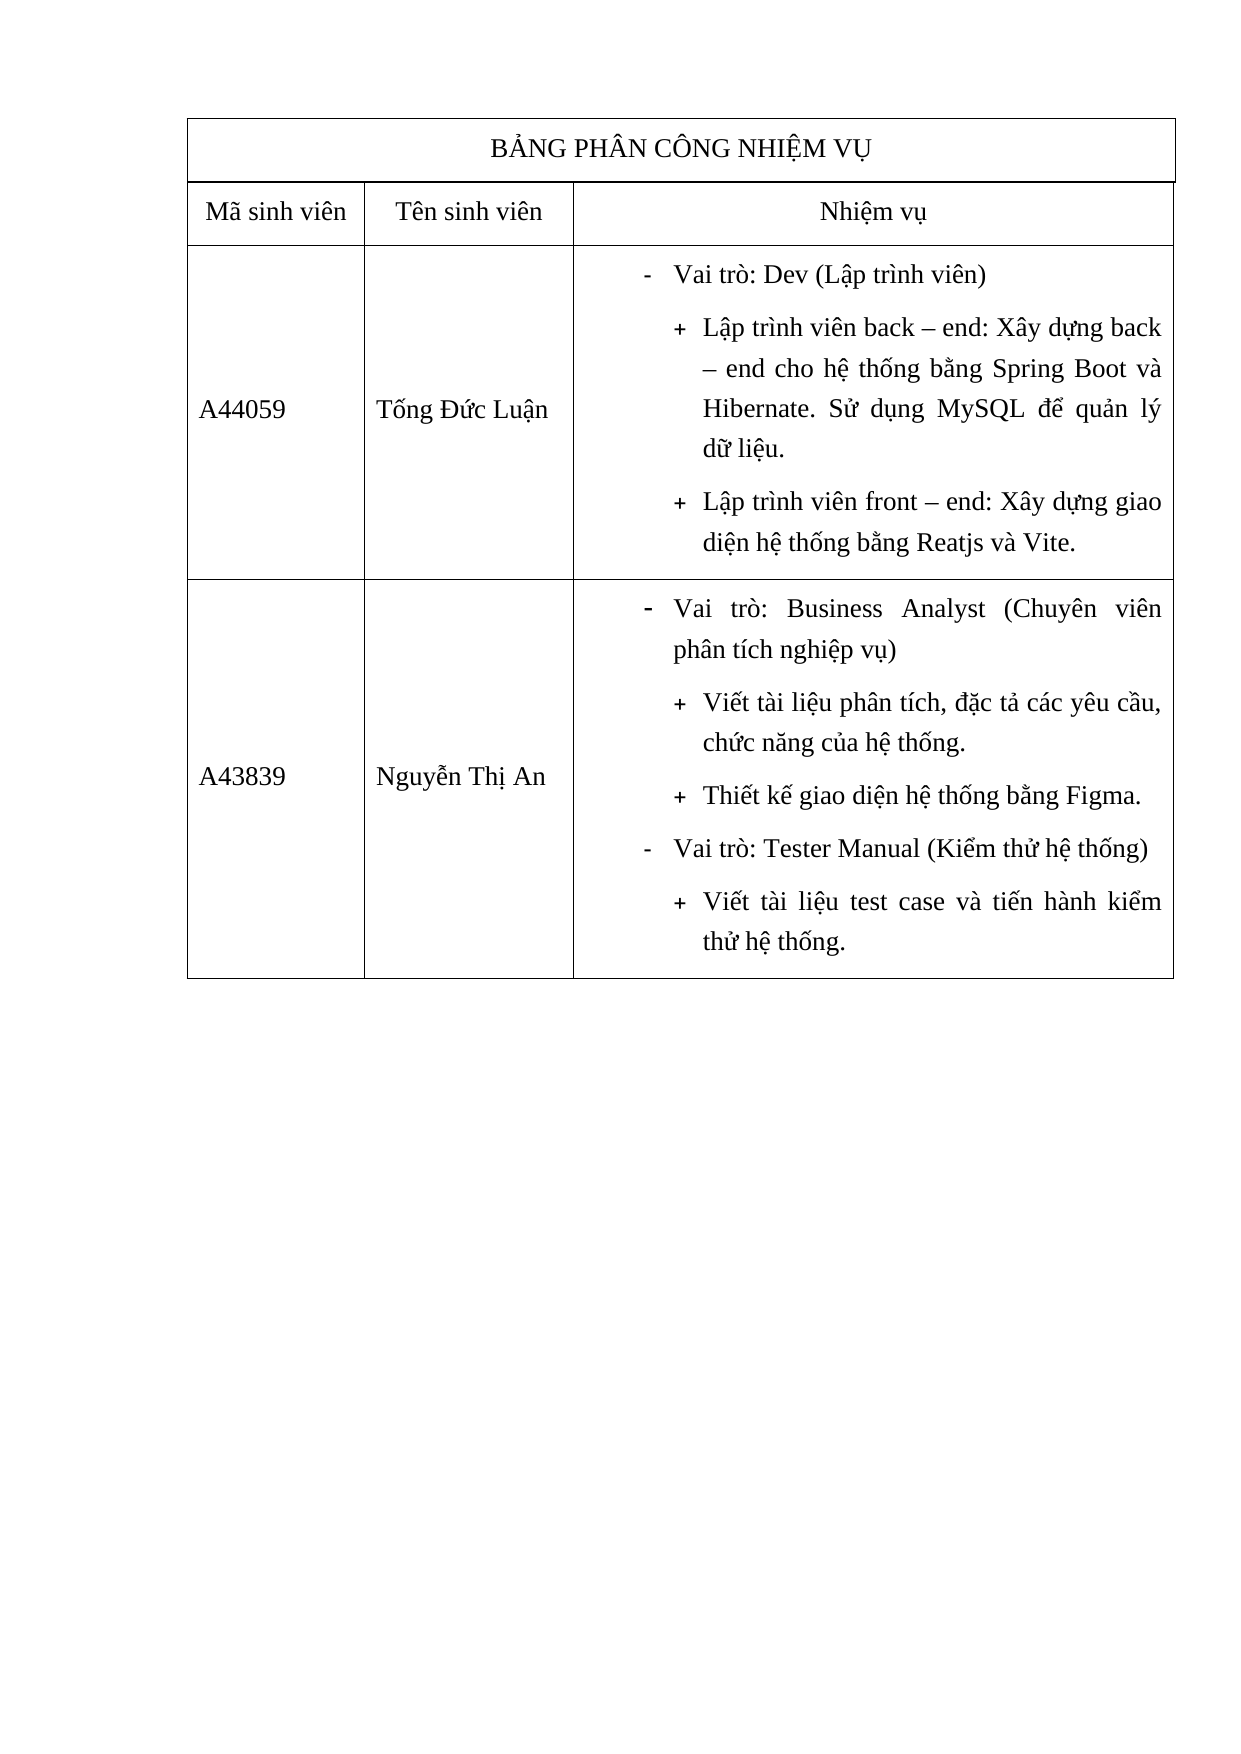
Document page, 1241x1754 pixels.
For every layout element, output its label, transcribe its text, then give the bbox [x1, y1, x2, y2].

table_cell Nguyễn Thị An [365, 580, 573, 978]
table_cell Tên sinh viên [365, 183, 573, 245]
table_cell Tống Đức Luận [365, 246, 573, 579]
table_header BẢNG PHÂN CÔNG NHIỆM VỤ [188, 119, 1175, 181]
table_cell Mã sinh viên [188, 183, 364, 245]
table_cell A44059 [188, 246, 364, 579]
table_cell A43839 [188, 580, 364, 978]
table_cell Vai trò: Dev (Lập trình viên) Lập trình viên back – end: Xây dựng back – end cho hệ thống bằng Spring Boot và Hibernate. Sử dụng MySQL để quản lý dữ liệu. Lập trình viên front – end: Xây dựng giao diện hệ thống bằng Reatjs và Vite. [574, 246, 1173, 579]
table_cell Nhiệm vụ [574, 183, 1173, 245]
table_cell Vai trò: Business Analyst (Chuyên viên phân tích nghiệp vụ) Viết tài liệu phân tích, đặc tả các yêu cầu, chức năng của hệ thống. Thiết kế giao diện hệ thống bằng Figma. Vai trò: Tester Manual (Kiểm thử hệ thống) Viết tài liệu test case và tiến hành kiểm thử hệ thống. [574, 580, 1173, 978]
